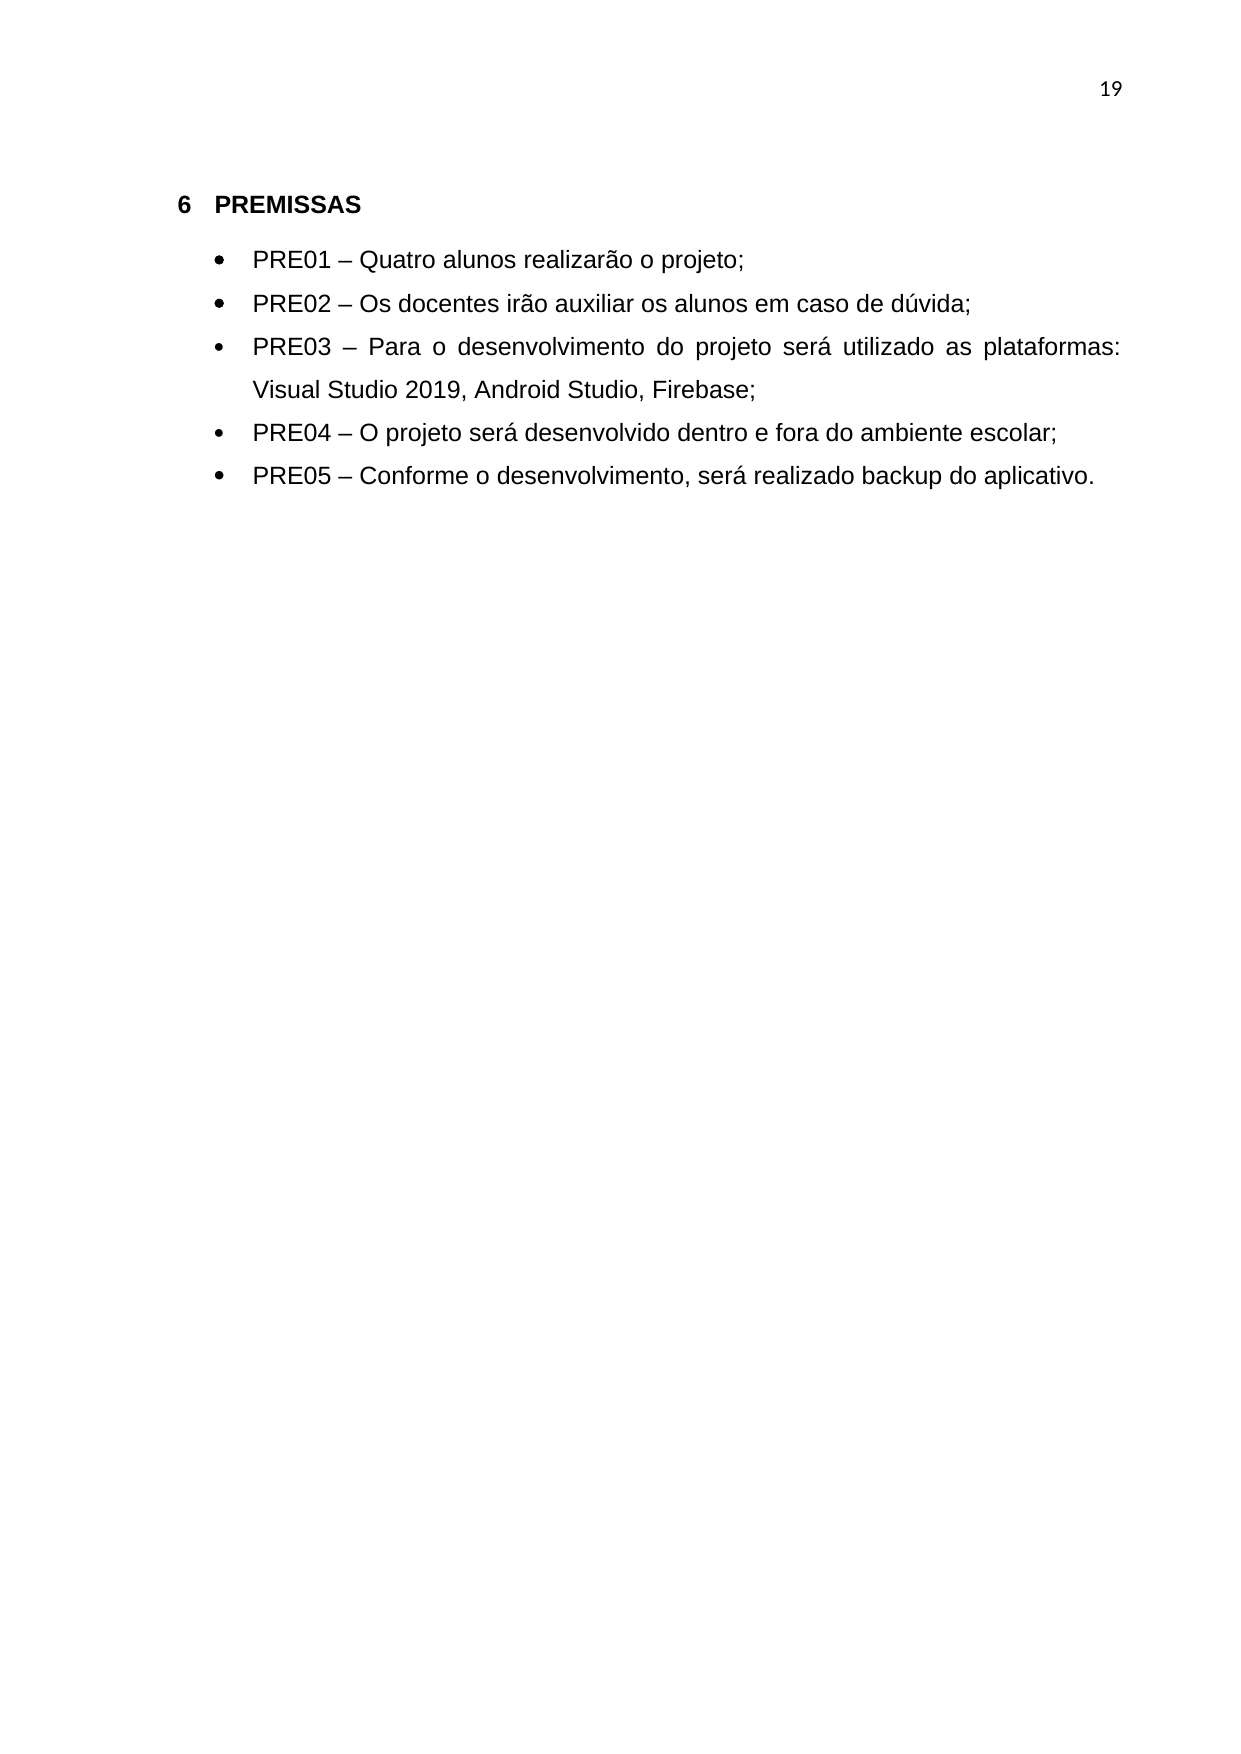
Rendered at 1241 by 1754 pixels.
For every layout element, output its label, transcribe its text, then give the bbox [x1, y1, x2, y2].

list PRE02 – Os docentes irão auxiliar os alunos em caso de dúvida; [215, 288, 1122, 317]
subtitle PREMISSAS [177, 190, 1122, 218]
list PRE05 – Conforme o desenvolvimento, será realizado backup do aplicativo. [215, 461, 1122, 490]
list PRE04 – O projeto será desenvolvido dentro e fora do ambiente escolar; [215, 418, 1122, 447]
list PRE01 – Quatro alunos realizarão o projeto; [215, 245, 1122, 274]
list PRE03 – Para o desenvolvimento do projeto será utilizado as plataformas: Visual Studio 2019, Android Studio, Firebase; [215, 332, 1122, 404]
